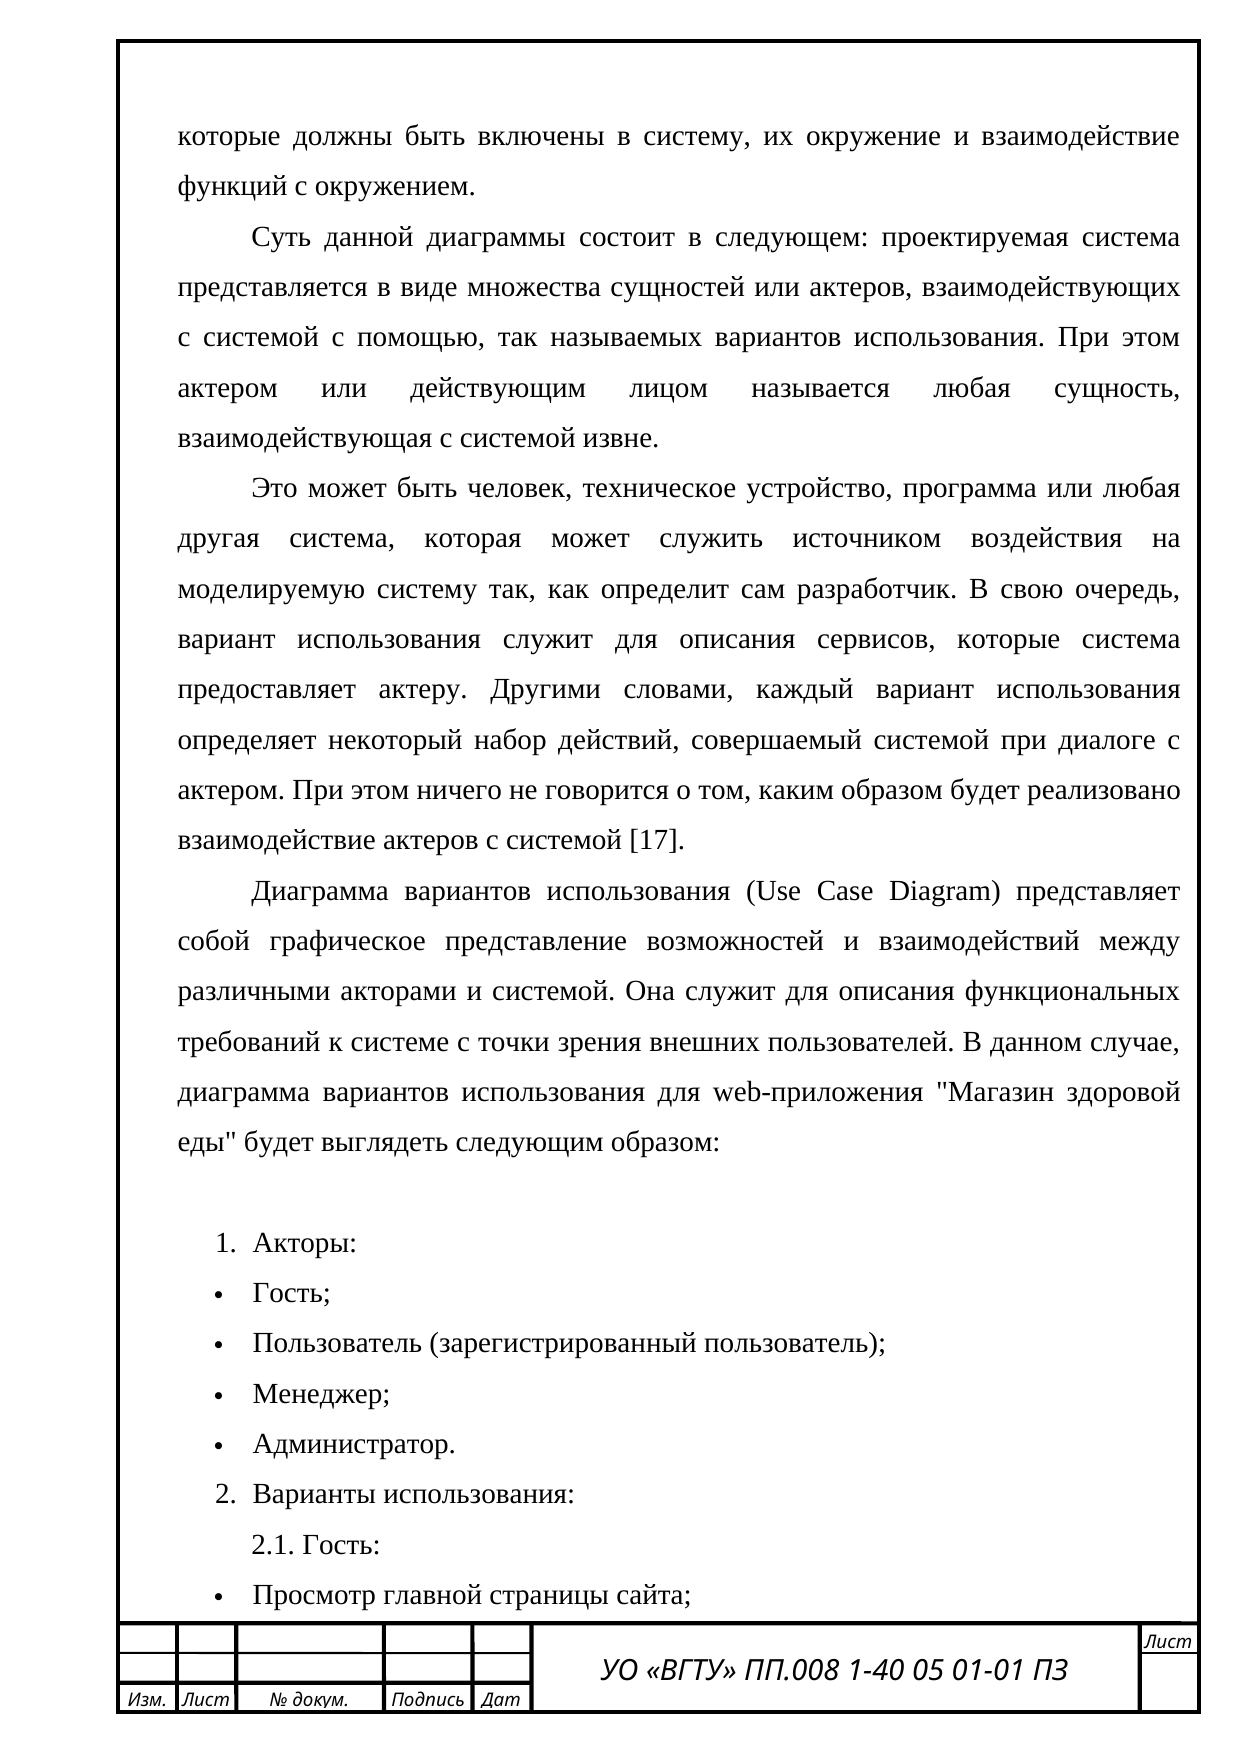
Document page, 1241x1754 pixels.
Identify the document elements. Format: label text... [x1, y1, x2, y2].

list Варианты использования: [215, 1477, 1181, 1510]
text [177, 118, 1181, 202]
list Акторы: [215, 1225, 1181, 1258]
list Просмотр главной страницы сайта; [215, 1577, 1181, 1611]
text 2.1. Гость: [177, 1527, 1181, 1560]
list Гость; [215, 1275, 1181, 1309]
list Менеджер; [215, 1376, 1181, 1409]
list Пользователь (зарегистрированный пользователь); [215, 1326, 1181, 1359]
text Это может быть человек, техническое устройство, программа или любая другая система, которая может служить источником воздействия на моделируемую систему так, как определит сам разработчик. В свою очередь, вариант использования служит для описания сервисов, которые система предоставляет актеру. Другими словами, каждый вариант использования определяет некоторый набор действий, совершаемый системой при диалоге с актером. При этом ничего не говорится о том, каким образом будет реализовано взаимодействие актеров с системой [17]. [177, 470, 1181, 856]
list Администратор. [215, 1426, 1181, 1460]
text Суть данной диаграммы состоит в следующем: проектируемая система представляется в виде множества сущностей или актеров, взаимодействующих с системой с помощью, так называемых вариантов использования. При этом актером или действующим лицом называется любая сущность, взаимодействующая с системой извне. [177, 219, 1181, 453]
text Диаграмма вариантов использования (Use Case Diagram) представляет собой графическое представление возможностей и взаимодействий между различными акторами и системой. Она служит для описания функциональных требований к системе с точки зрения внешних пользователей. В данном случае, диаграмма вариантов использования для web-приложения "Магазин здоровой еды" будет выглядеть следующим образом: [177, 873, 1181, 1158]
